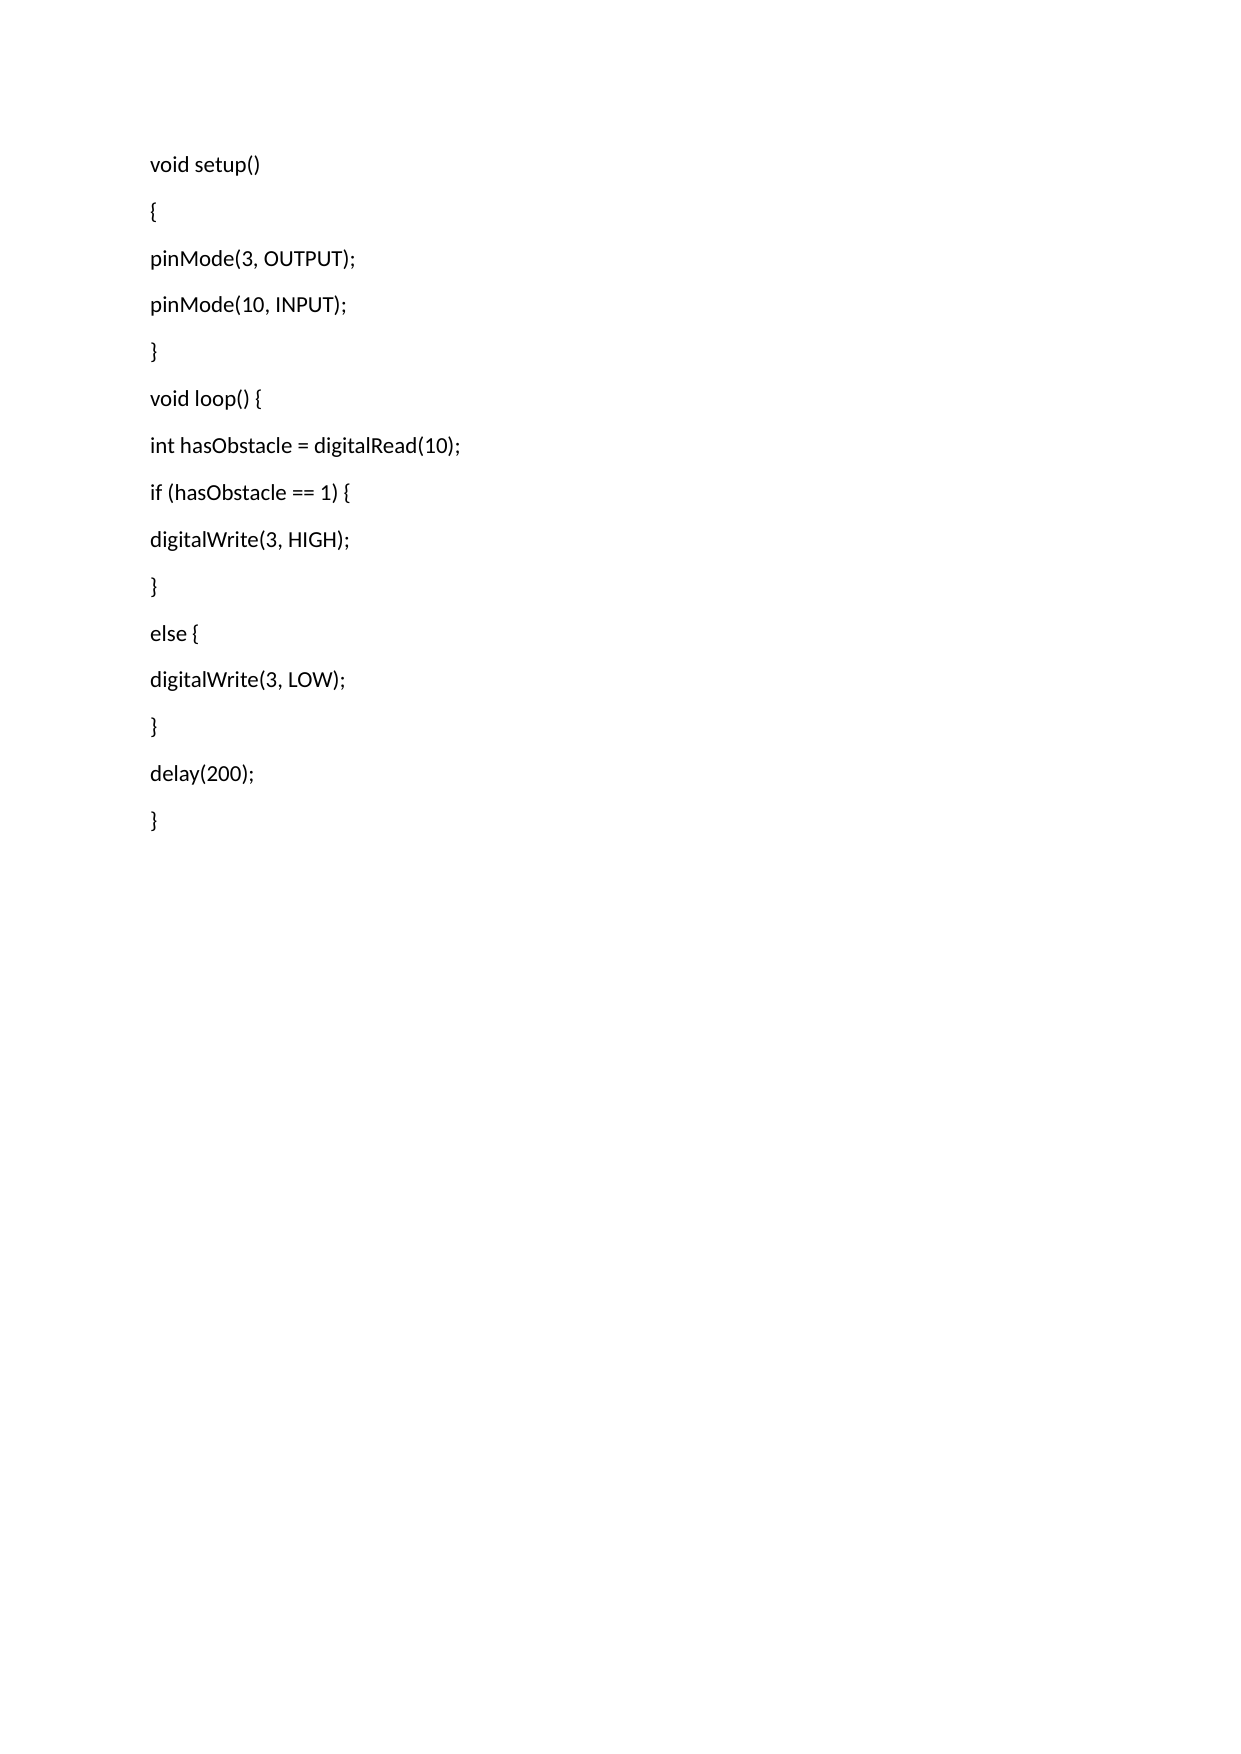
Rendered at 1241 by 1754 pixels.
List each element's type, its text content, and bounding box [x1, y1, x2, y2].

text void setup() [150, 150, 1090, 178]
text void loop() { [150, 384, 1090, 412]
text int hasObstacle = digitalRead(10); [150, 431, 1090, 459]
text if (hasObstacle == 1) { [150, 478, 1090, 506]
text digitalWrite(3, LOW); [150, 666, 1090, 694]
text pinMode(10, INPUT); [150, 291, 1090, 319]
text } [150, 572, 1090, 600]
text } [150, 337, 1090, 366]
text else { [150, 619, 1090, 647]
text { [150, 197, 1090, 225]
text delay(200); [150, 759, 1090, 787]
text } [150, 712, 1090, 741]
text digitalWrite(3, HIGH); [150, 525, 1090, 553]
text } [150, 806, 1090, 834]
text pinMode(3, OUTPUT); [150, 244, 1090, 272]
